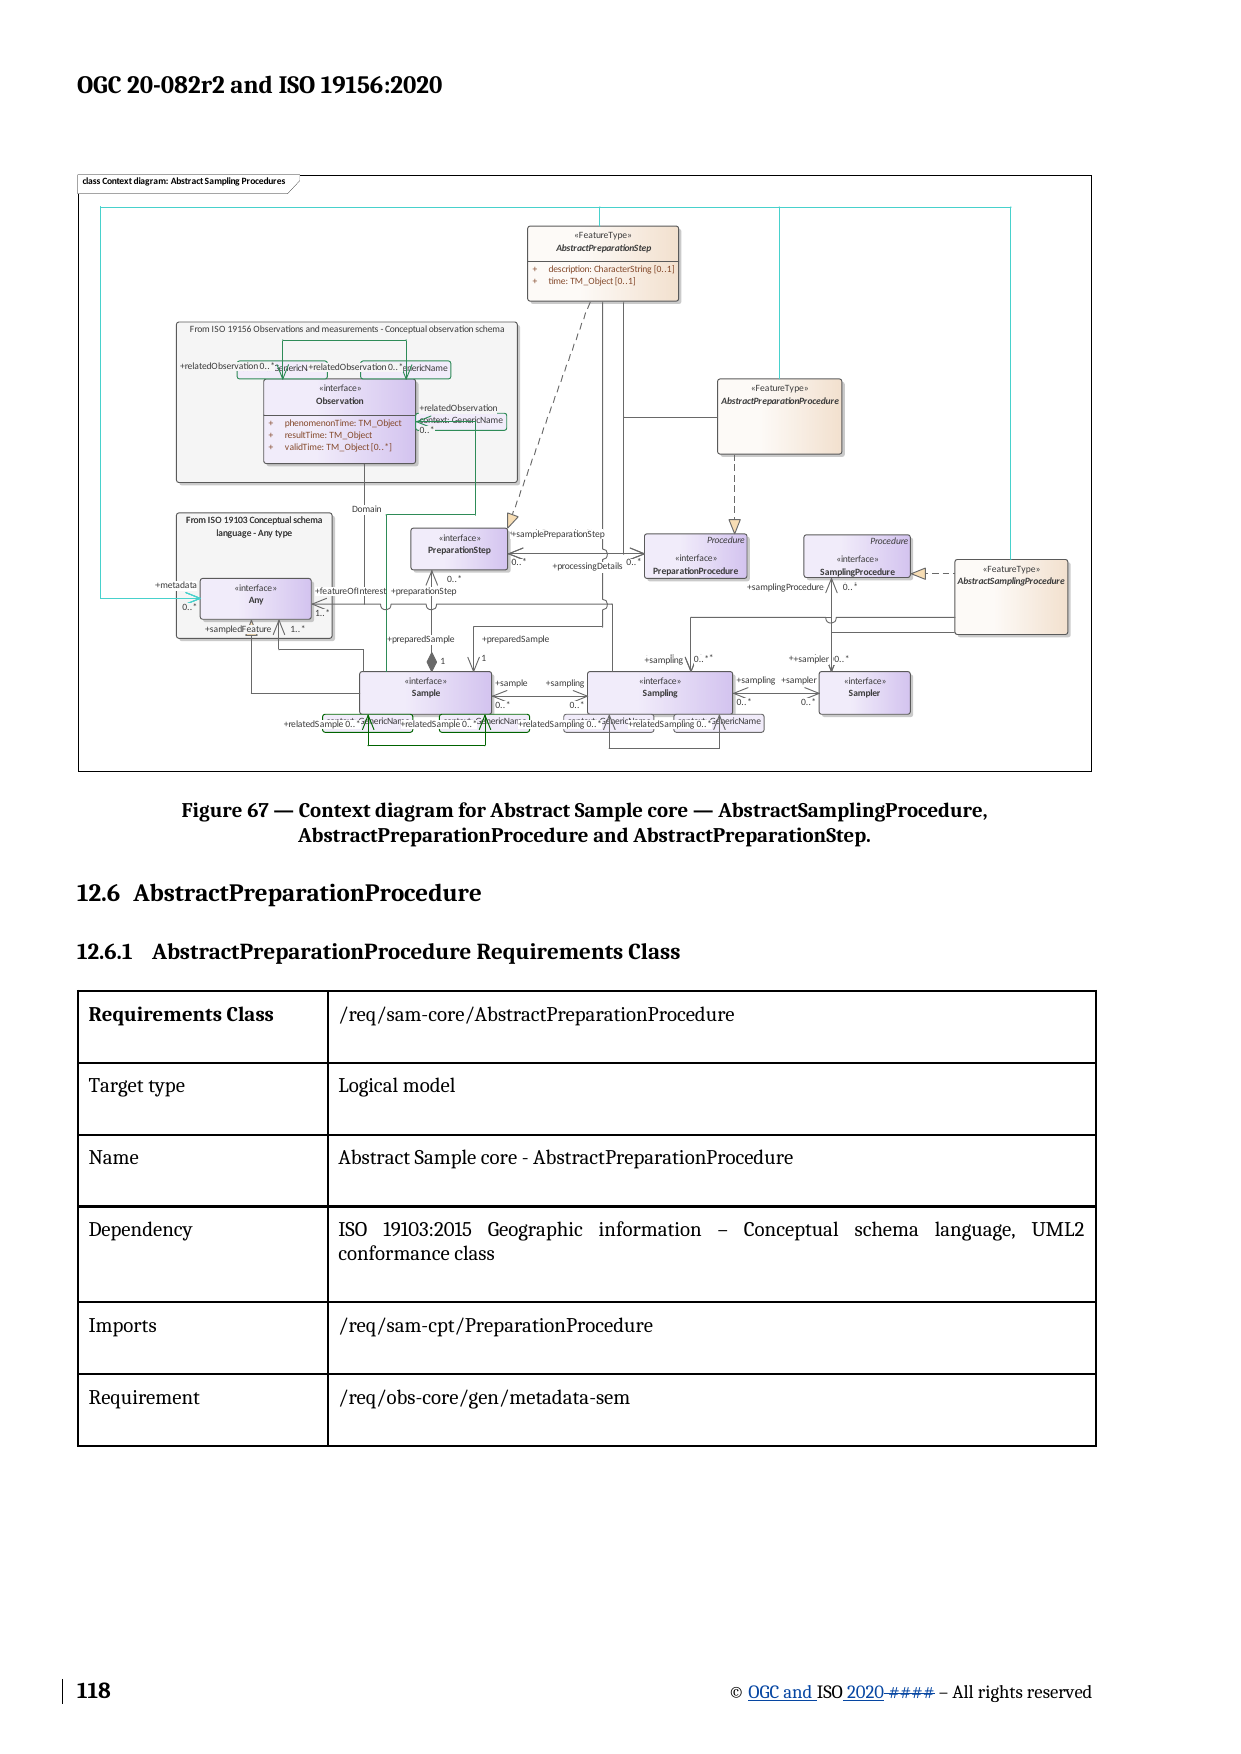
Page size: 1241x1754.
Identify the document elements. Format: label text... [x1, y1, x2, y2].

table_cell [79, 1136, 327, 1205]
subtitle AbstractPreparationProcedure Requirements Class [77, 938, 1092, 965]
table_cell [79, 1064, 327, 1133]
text Figure 67 — Context diagram for Abstract Sample core — AbstractSamplingProcedure, AbstractPreparationProcedure and AbstractPreparationStep. [77, 797, 1092, 847]
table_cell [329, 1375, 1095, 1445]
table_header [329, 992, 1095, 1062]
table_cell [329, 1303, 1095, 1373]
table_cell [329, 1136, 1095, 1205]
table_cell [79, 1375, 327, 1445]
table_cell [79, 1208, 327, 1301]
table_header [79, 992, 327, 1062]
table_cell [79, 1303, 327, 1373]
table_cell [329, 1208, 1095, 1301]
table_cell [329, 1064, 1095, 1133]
subtitle AbstractPreparationProcedure [77, 878, 1092, 907]
